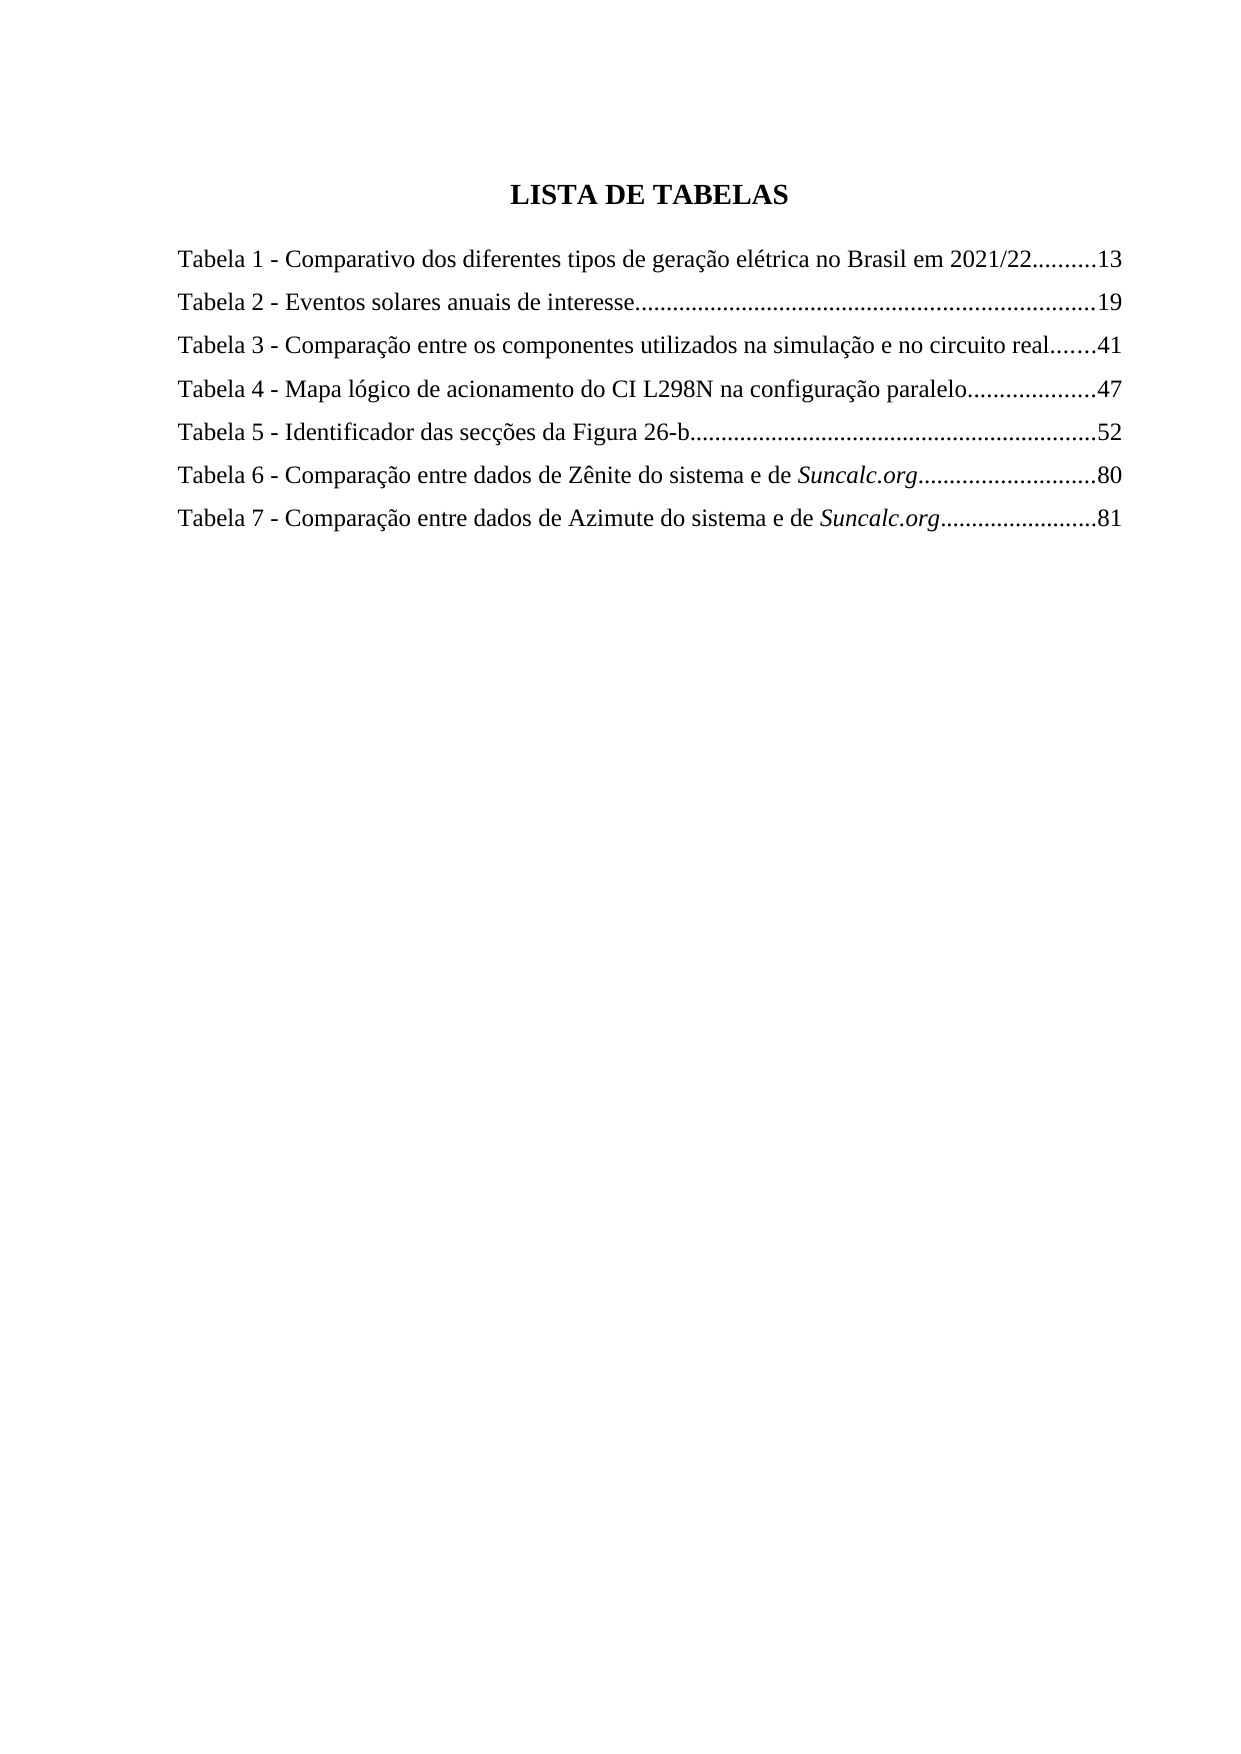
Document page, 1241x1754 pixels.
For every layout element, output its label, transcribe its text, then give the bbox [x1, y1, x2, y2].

text Tabela 7 - Comparação entre dados de Azimute do sistema e de Suncalc.org. 81 [177, 503, 1122, 532]
text Tabela 2 - Eventos solares anuais de interesse. 19 [177, 287, 1122, 316]
text Tabela 6 - Comparação entre dados de Zênite do sistema e de Suncalc.org 80 [177, 460, 1122, 489]
text Tabela 5 - Identificador das secções da Figura 26-b. 52 [177, 417, 1122, 446]
text LISTA DE TABELAS [177, 177, 1122, 211]
text Tabela 1 - Comparativo dos diferentes tipos de geração elétrica no Brasil em 2021/22. 13 [177, 244, 1122, 273]
text Tabela 3 - Comparação entre os componentes utilizados na simulação e no circuito real. 41 [177, 331, 1122, 359]
text Tabela 4 - Mapa lógico de acionamento do CI L298N na configuração paralelo. 47 [177, 374, 1122, 402]
